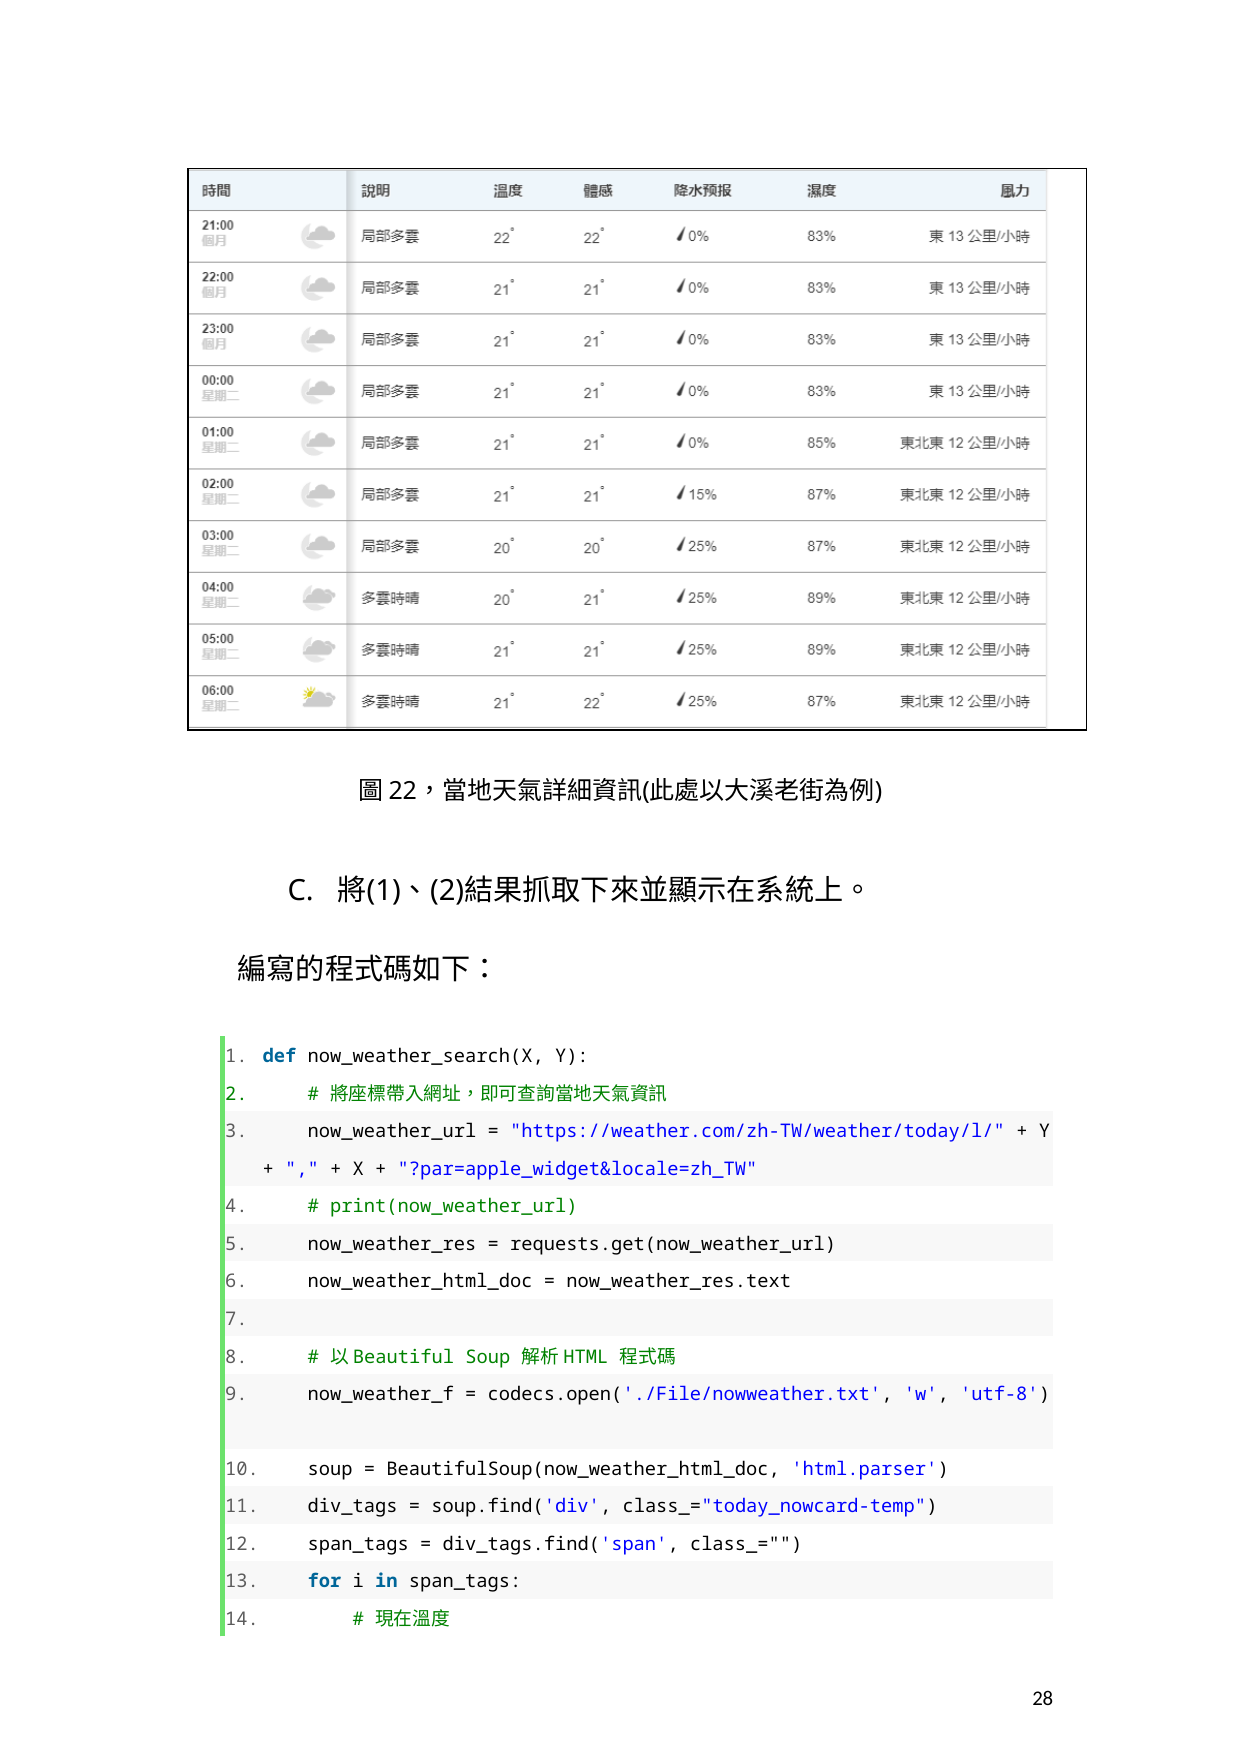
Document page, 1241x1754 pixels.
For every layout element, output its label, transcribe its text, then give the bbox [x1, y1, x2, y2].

list # 以 Beautiful Soup 解析 HTML 程式碼 [225, 1336, 1053, 1374]
text 編寫的程式碼如下： [187, 929, 1053, 1004]
list # print(now_weather_url) [225, 1186, 1053, 1224]
list 將(1)、(2)結果抓取下來並顯示在系統上。 [287, 851, 1053, 926]
list # 現在溫度 [225, 1599, 1053, 1636]
list now_weather_url = "https://weather.com/zh-TW/weather/today/l/" + Y + "," + X + "?par=apple_widget&locale=zh_TW" [225, 1111, 1053, 1186]
picture [189, 169, 1051, 729]
text 圖22，當地天氣詳細資訊(此處以大溪老街為例) [187, 770, 1053, 808]
list span_tags = div_tags.find('span', class_="") [225, 1524, 1053, 1561]
list soup = BeautifulSoup(now_weather_html_doc, 'html.parser') [225, 1449, 1053, 1486]
list def now_weather_search(X, Y): [225, 1036, 1053, 1074]
list div_tags = soup.find('div', class_="today_nowcard-temp") [225, 1486, 1053, 1524]
list now_weather_res = requests.get(now_weather_url) [225, 1224, 1053, 1261]
list for i in span_tags: [225, 1561, 1053, 1599]
list # 將座標帶入網址，即可查詢當地天氣資訊 [225, 1074, 1053, 1111]
list now_weather_f = codecs.open('./File/nowweather.txt', 'w', 'utf-8') [225, 1374, 1053, 1449]
list now_weather_html_doc = now_weather_res.text [225, 1261, 1053, 1299]
